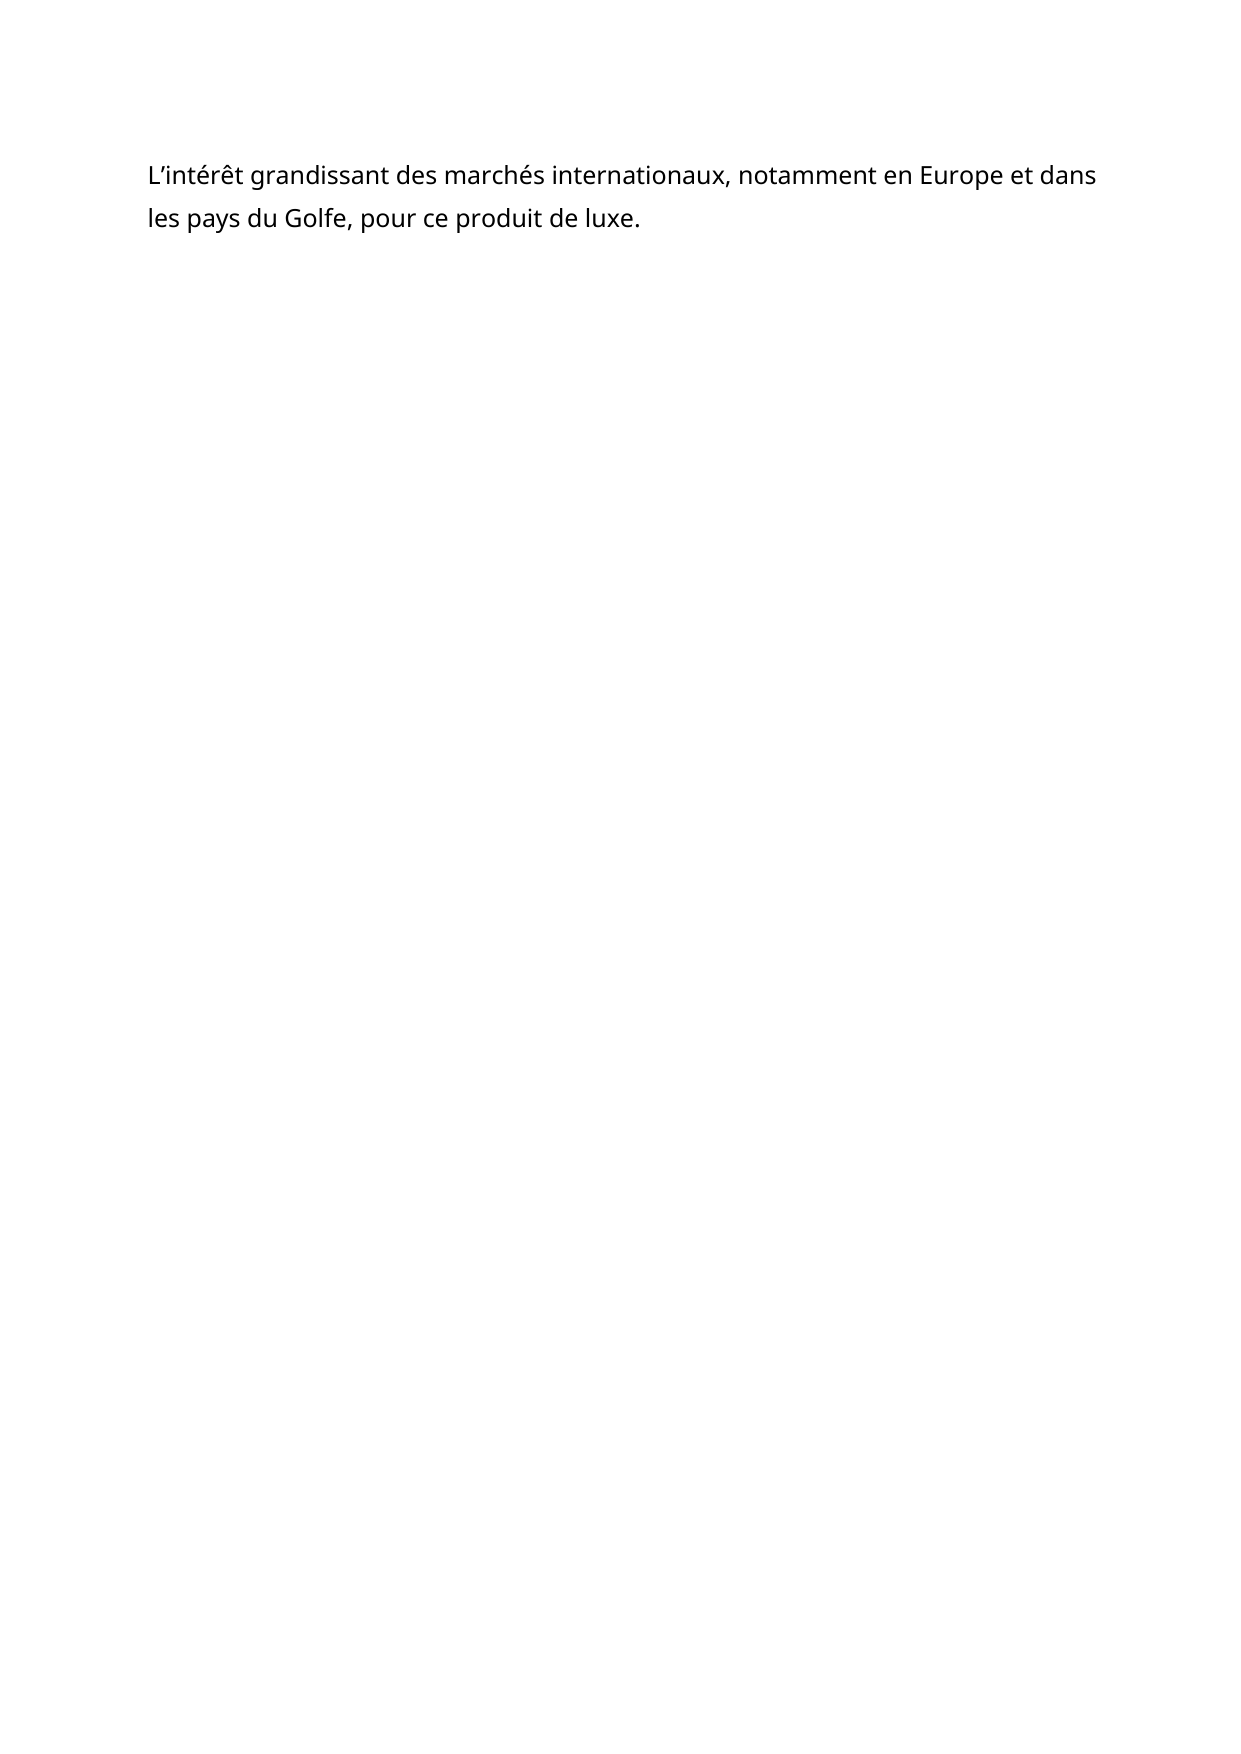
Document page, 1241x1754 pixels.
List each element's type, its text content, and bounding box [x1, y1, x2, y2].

text L’intérêt grandissant des marchés internationaux, notamment en Europe et dans les pays du Golfe, pour ce produit de luxe. [147, 150, 1101, 237]
